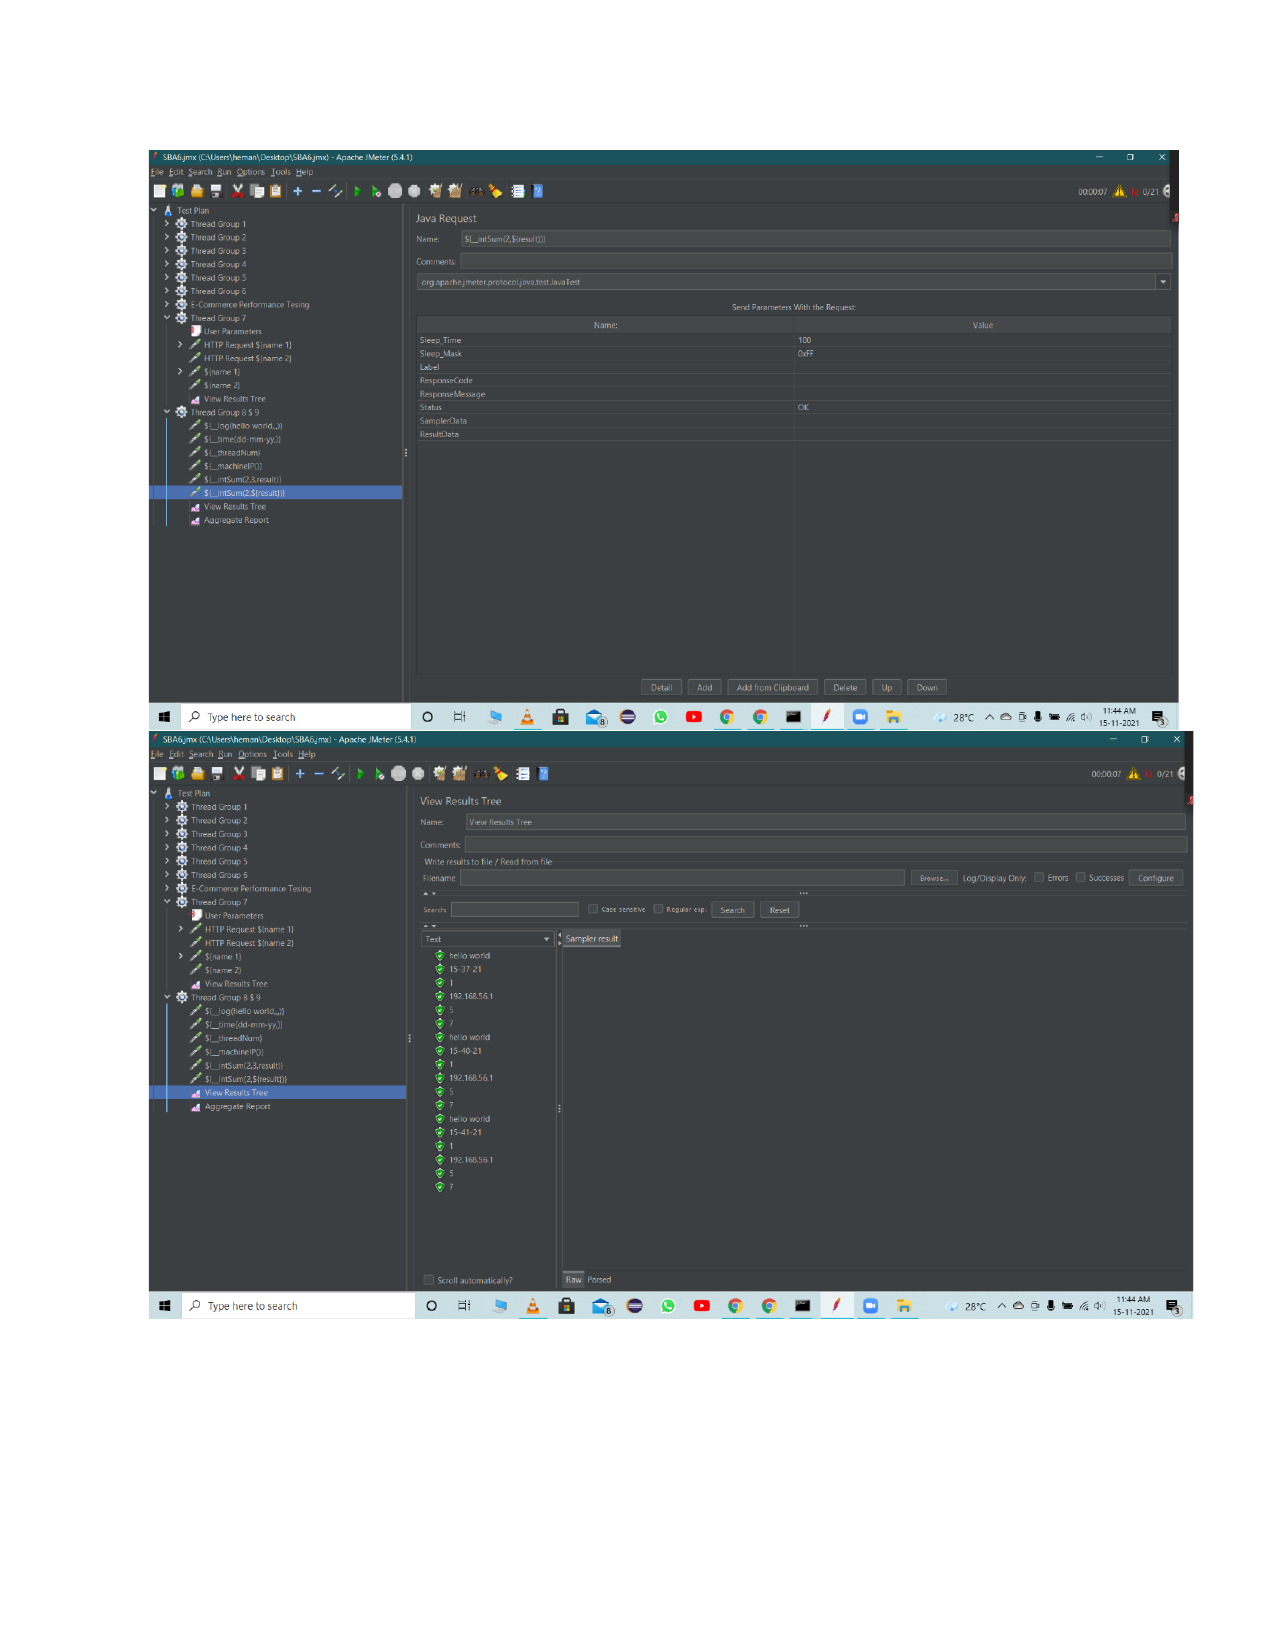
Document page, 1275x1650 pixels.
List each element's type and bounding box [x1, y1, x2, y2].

picture [148, 731, 1194, 1319]
picture [148, 150, 1179, 730]
